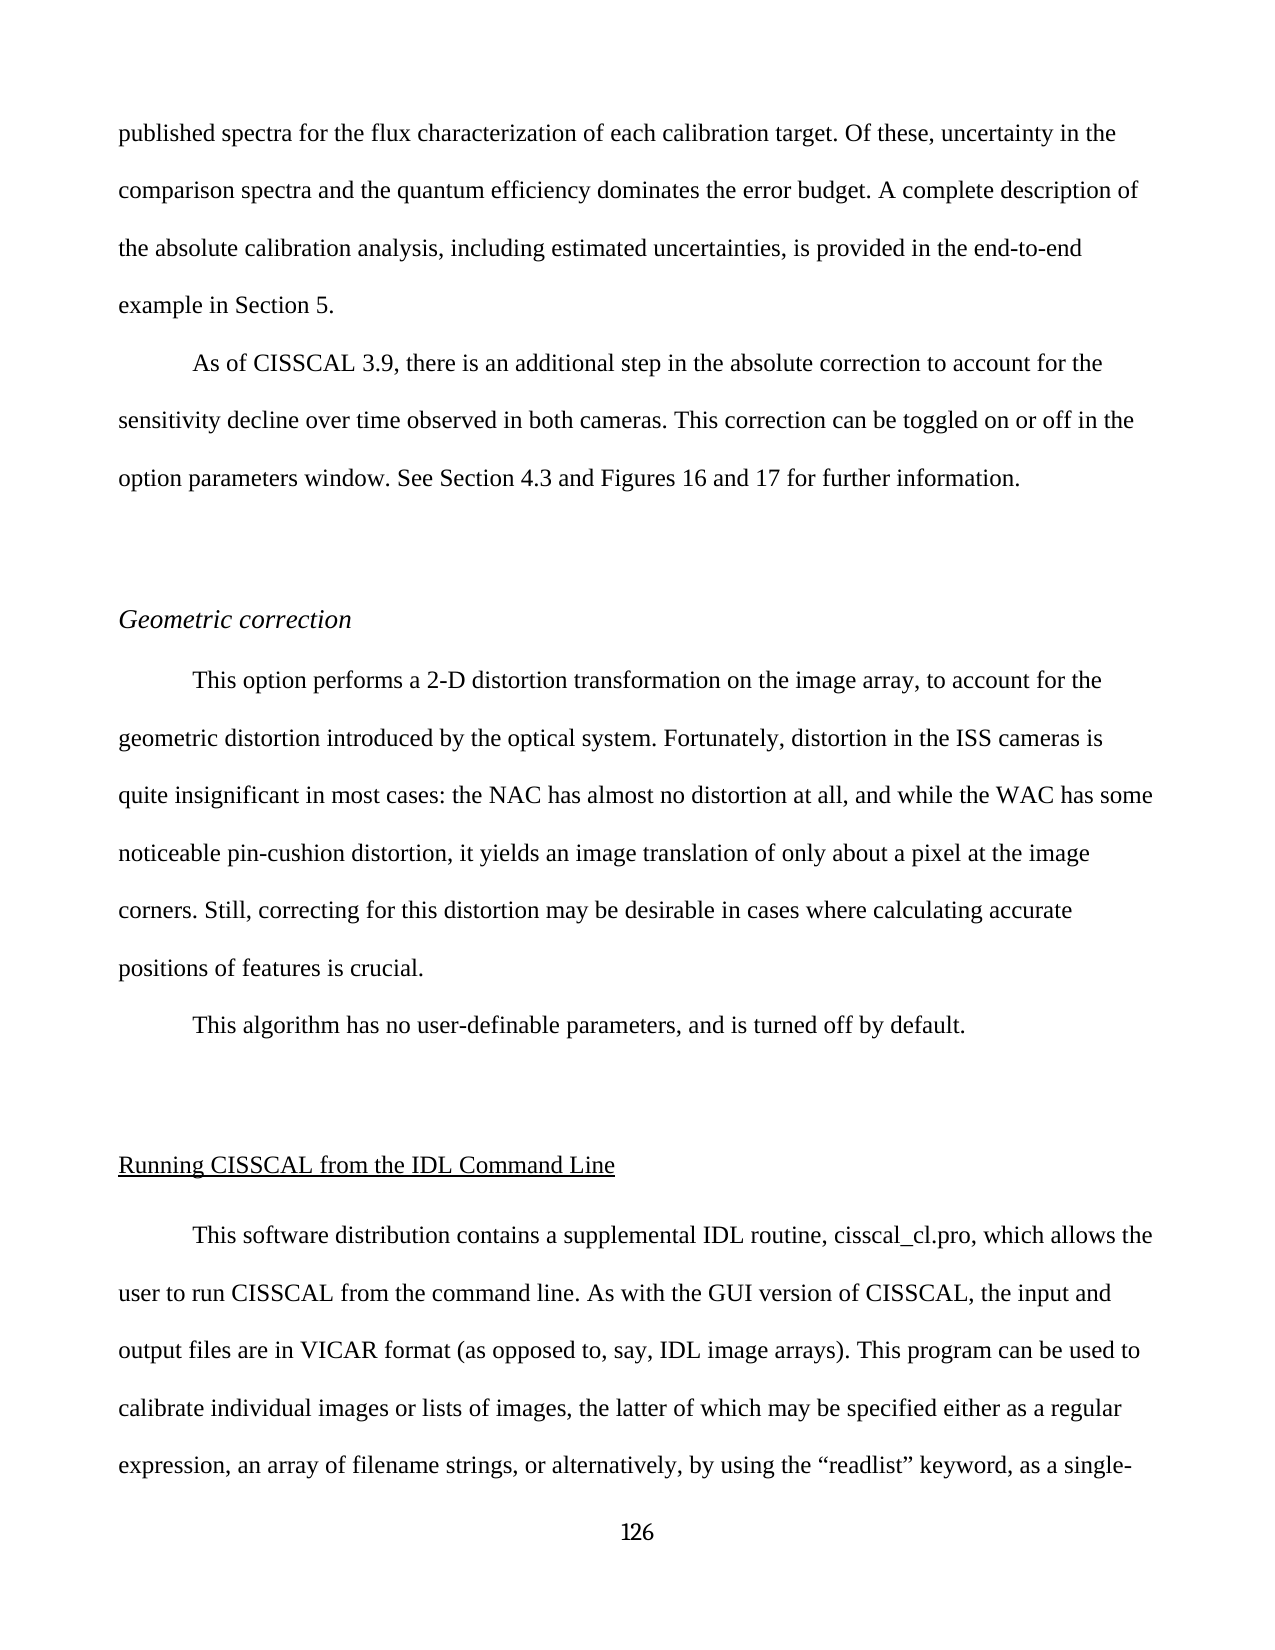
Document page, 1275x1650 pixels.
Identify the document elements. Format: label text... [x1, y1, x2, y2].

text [118, 118, 1157, 319]
text This option performs a 2-D distortion transformation on the image array, to account for the geometric distortion introduced by the optical system. Fortunately, distortion in the ISS cameras is quite insignificant in most cases: the NAC has almost no distortion at all, and while the WAC has some noticeable pin-cushion distortion, it yields an image translation of only about a pixel at the image corners. Still, correcting for this distortion may be desirable in cases where calculating accurate positions of features is crucial. [118, 665, 1157, 982]
subtitle Geometric correction [118, 603, 1157, 634]
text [118, 1220, 1157, 1479]
text As of CISSCAL 3.9, there is an additional step in the absolute correction to account for the sensitivity decline over time observed in both cameras. This correction can be toggled on or off in the option parameters window. See Section 4.3 and Figures 16 and 17 for further information. [118, 348, 1157, 492]
subtitle Running CISSCAL from the IDL Command Line [118, 1150, 1157, 1179]
text This algorithm has no user-definable parameters, and is turned off by default. [118, 1010, 1157, 1039]
